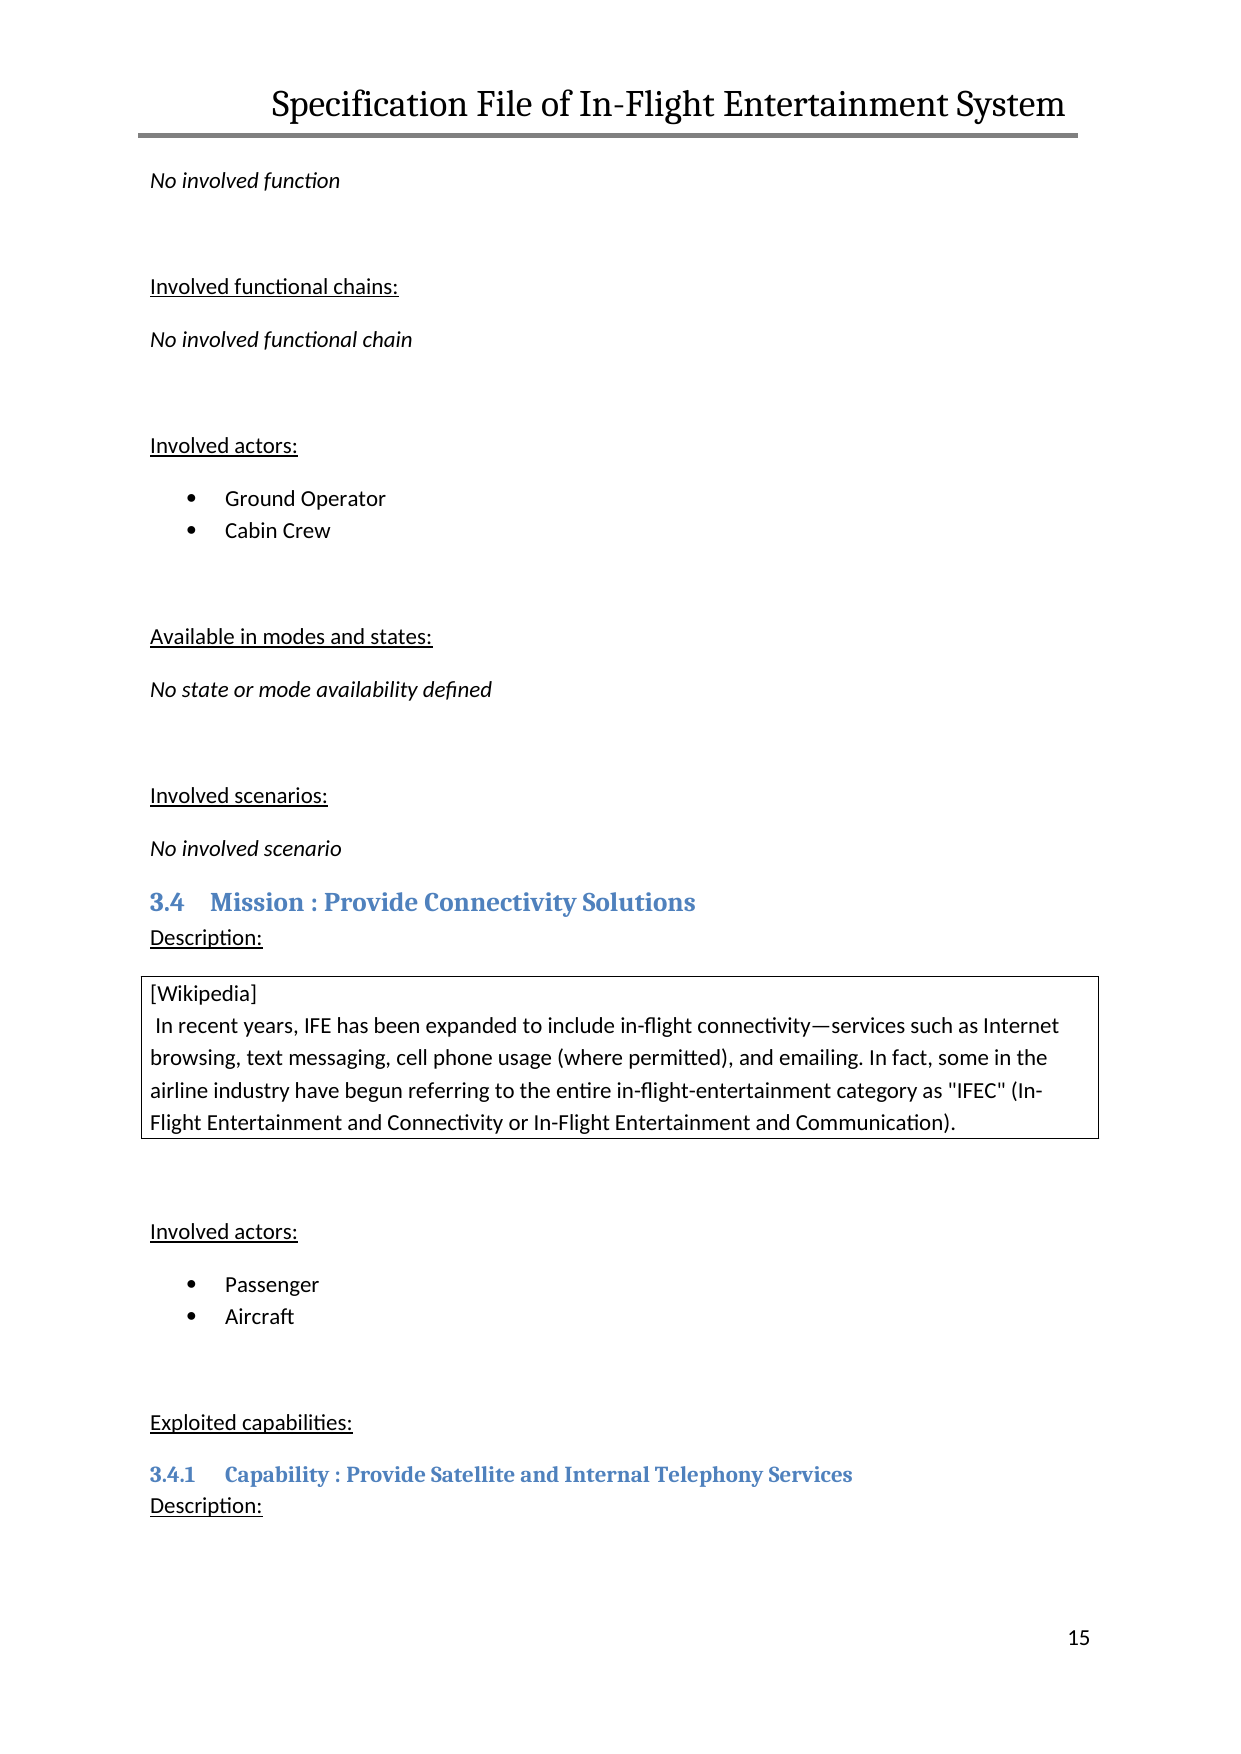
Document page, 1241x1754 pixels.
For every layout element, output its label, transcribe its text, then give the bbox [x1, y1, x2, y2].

list Cabin Crew [187, 516, 1090, 544]
text Involved actors: [150, 1217, 1090, 1245]
text Exploited capabilities: [150, 1408, 1090, 1436]
text No involved function [150, 166, 1090, 194]
text Involved functional chains: [150, 272, 1090, 300]
text [Wikipedia] In recent years, IFE has been expanded to include in-flight connectivity—services such as Internet browsing, text messaging, cell phone usage (where permitted), and emailing. In fact, some in the airline industry have begun referring to the entire in-flight-entertainment category as "IFEC" (In-Flight Entertainment and Connectivity or In-Flight Entertainment and Communication). [142, 977, 1098, 1138]
text Available in modes and states: [150, 622, 1090, 650]
text Involved scenarios: [150, 781, 1090, 809]
text No state or mode availability defined [150, 675, 1090, 703]
text No involved scenario [150, 834, 1090, 862]
subtitle Mission : Provide Connectivity Solutions [150, 887, 1090, 918]
text No involved functional chain [150, 325, 1090, 353]
list Ground Operator [187, 484, 1090, 512]
list Passenger [187, 1270, 1090, 1298]
text Involved actors: [150, 431, 1090, 459]
text Description: [150, 923, 1090, 951]
subtitle Capability : Provide Satellite and Internal Telephony Services [150, 1461, 1090, 1488]
text Description: [150, 1492, 1090, 1519]
list Aircraft [187, 1302, 1090, 1330]
